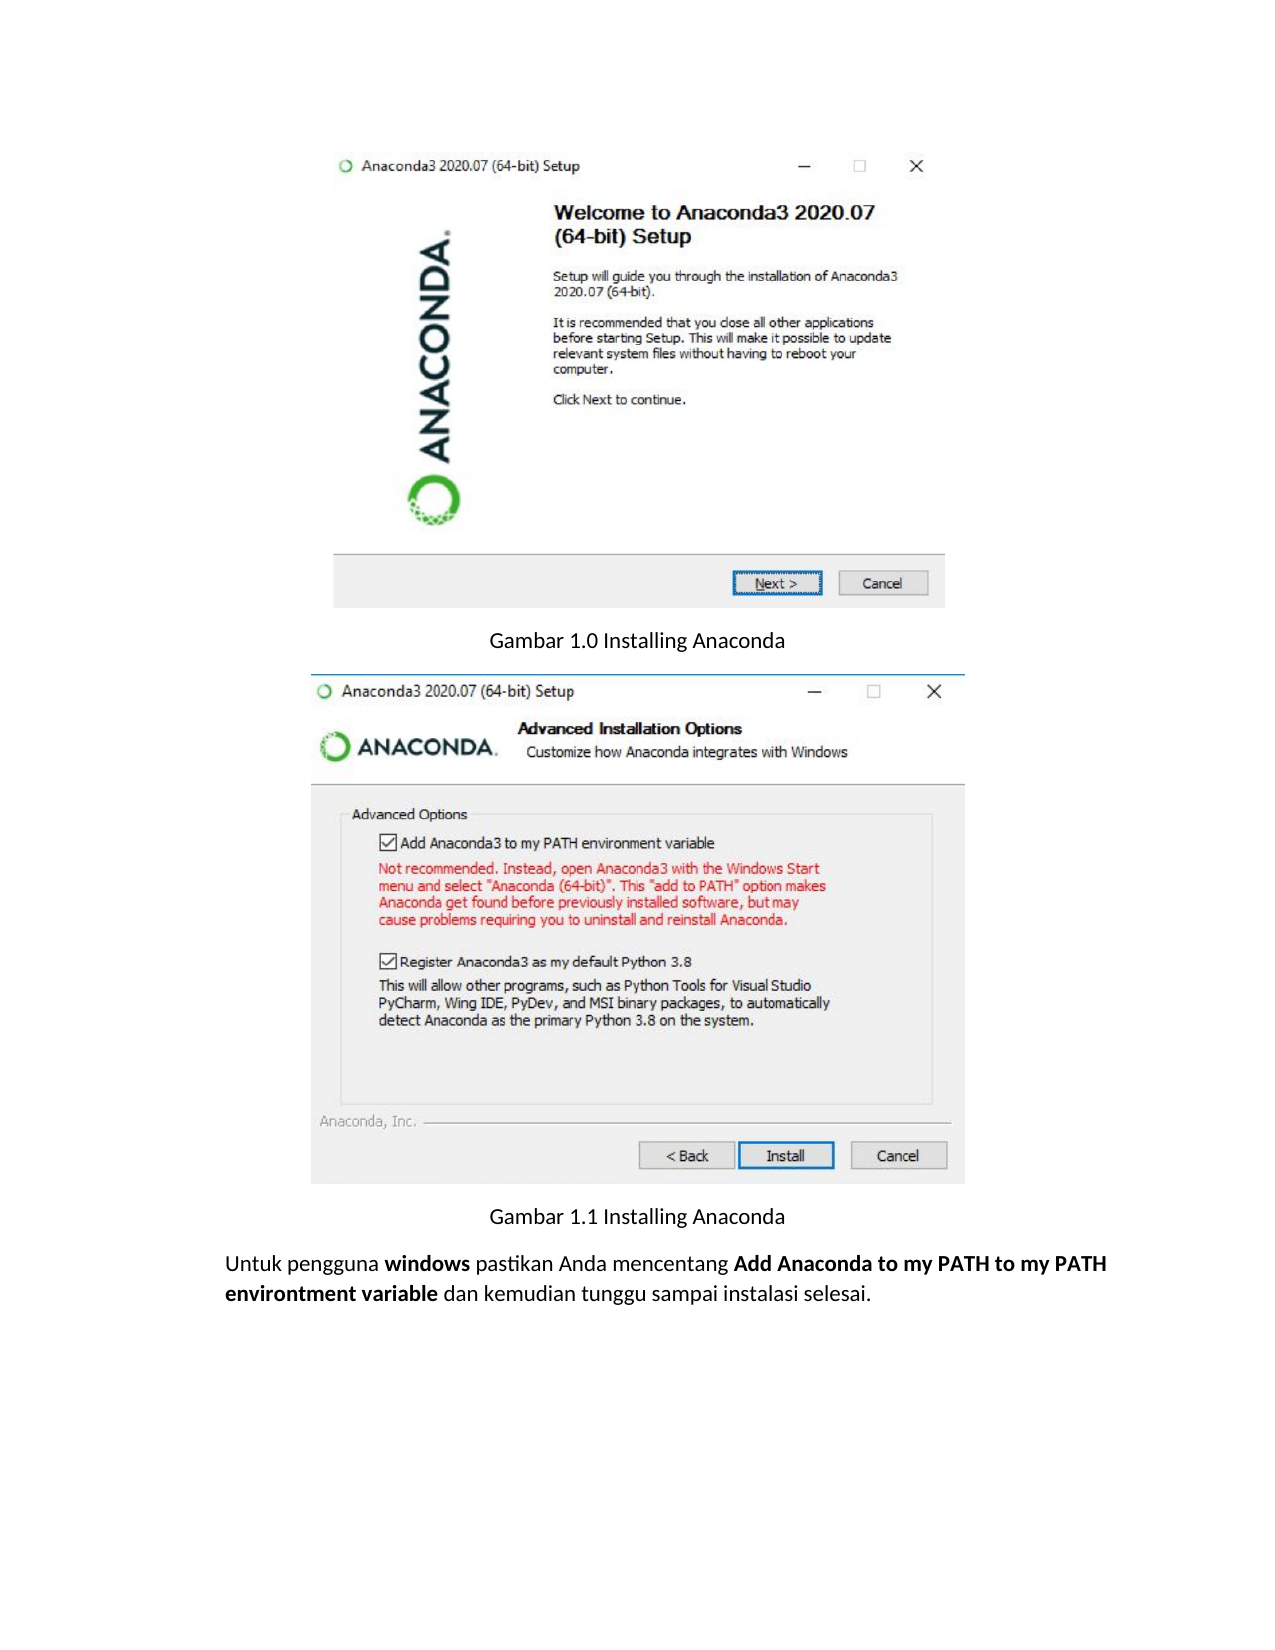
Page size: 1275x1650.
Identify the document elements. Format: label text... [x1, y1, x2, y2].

list Untuk pengguna windows pastikan Anda mencentang Add Anaconda to my PATH to my PATH environtment variable dan kemudian tunggu sampai instalasi selesai. [225, 1249, 1125, 1307]
picture [329, 150, 946, 608]
text Gambar 1.1 Installing Anaconda [150, 1202, 1125, 1230]
text Gambar 1.0 Installing Anaconda [150, 626, 1125, 654]
picture [304, 673, 971, 1184]
